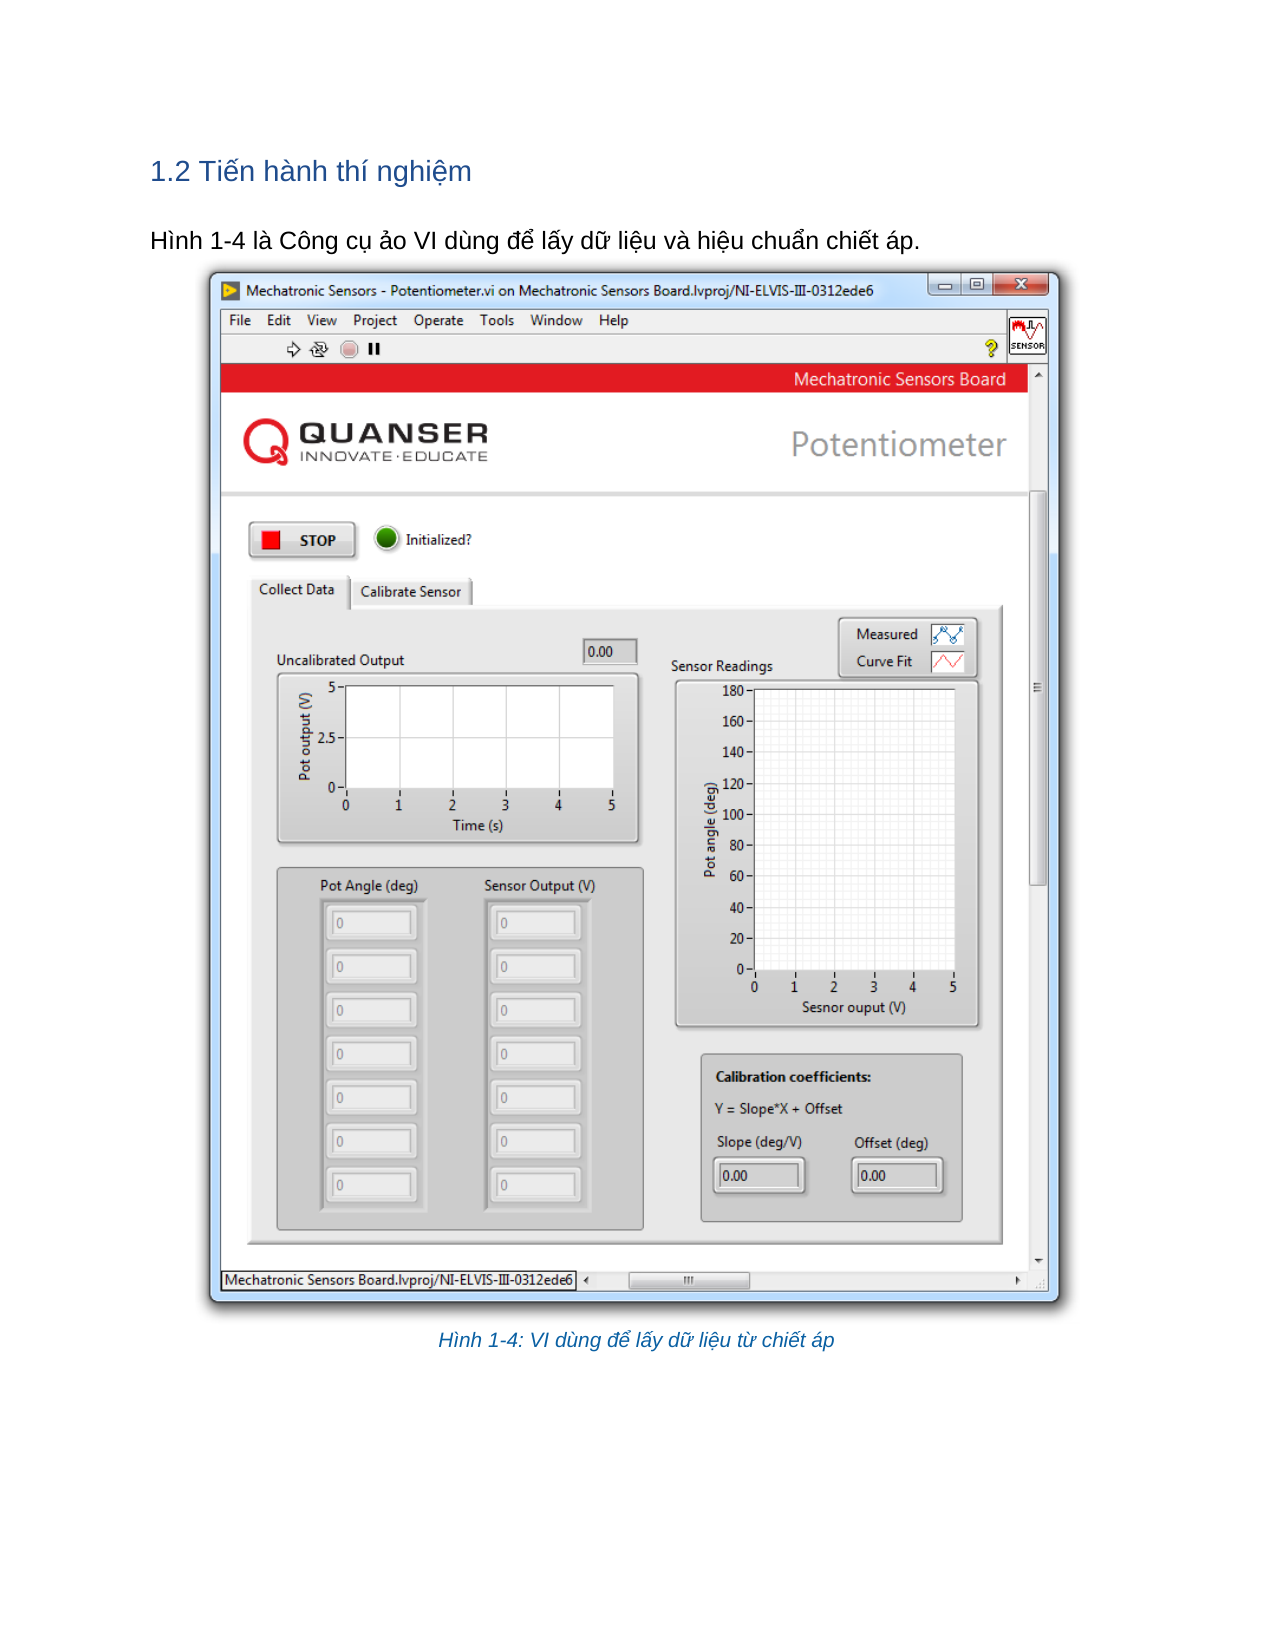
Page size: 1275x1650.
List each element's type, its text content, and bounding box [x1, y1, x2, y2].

picture [194, 258, 1081, 1325]
text Hình 1-4 là Công cụ ảo VI dùng để lấy dữ liệu và hiệu chuẩn chiết áp. [150, 226, 1125, 254]
text Hình 1-4: VI dùng để lấy dữ liệu từ chiết áp [150, 1328, 1125, 1352]
subtitle 1.2 Tiến hành thí nghiệm [150, 154, 1125, 188]
